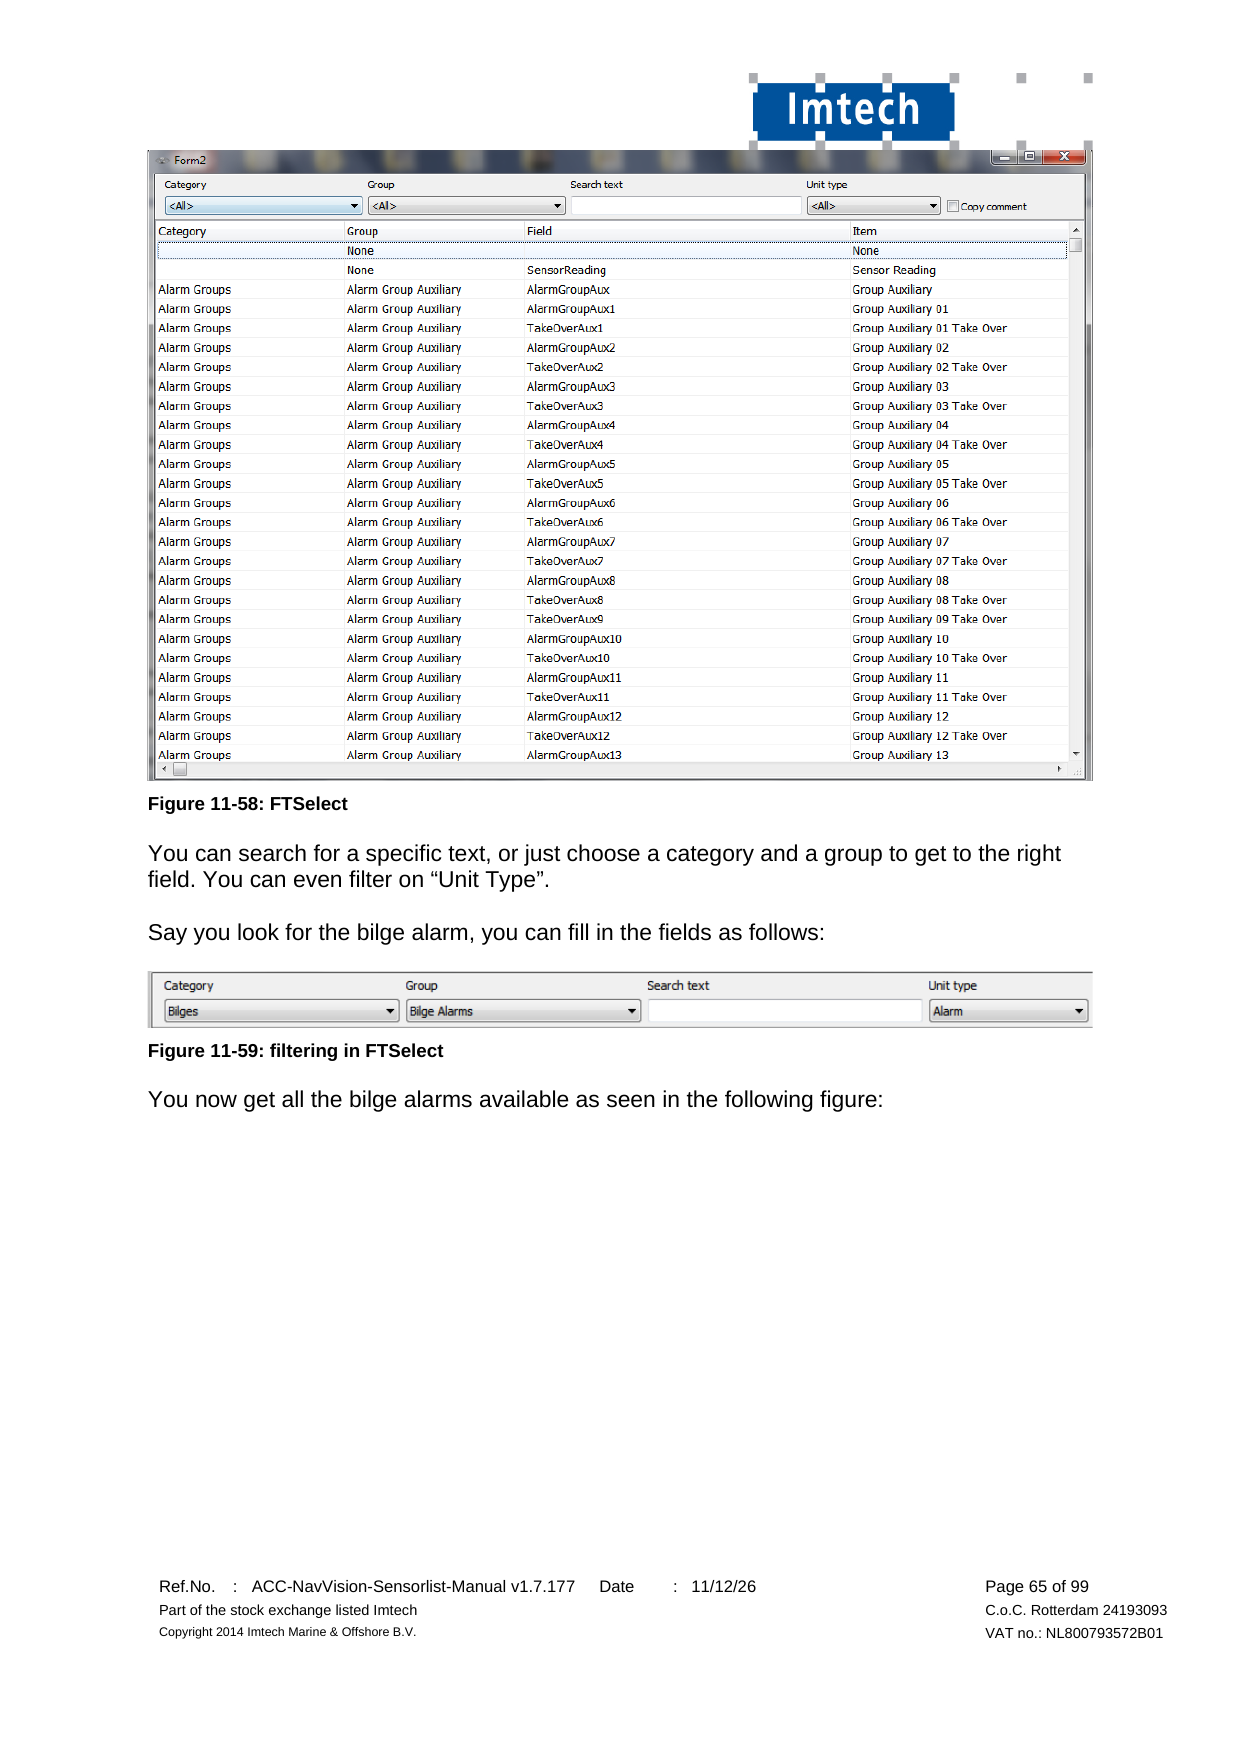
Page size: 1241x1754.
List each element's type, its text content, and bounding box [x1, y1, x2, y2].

text You can search for a specific text, or just choose a category and a group to get to the right field. You can even filter on “Unit Type”. [148, 839, 1093, 892]
text Say you look for the bilge alarm, you can fill in the fields as follows: [148, 919, 1093, 945]
text You now get all the bilge alarms available as seen in the following figure: [148, 1086, 1093, 1113]
picture [147, 971, 1093, 1028]
picture [147, 73, 1093, 781]
